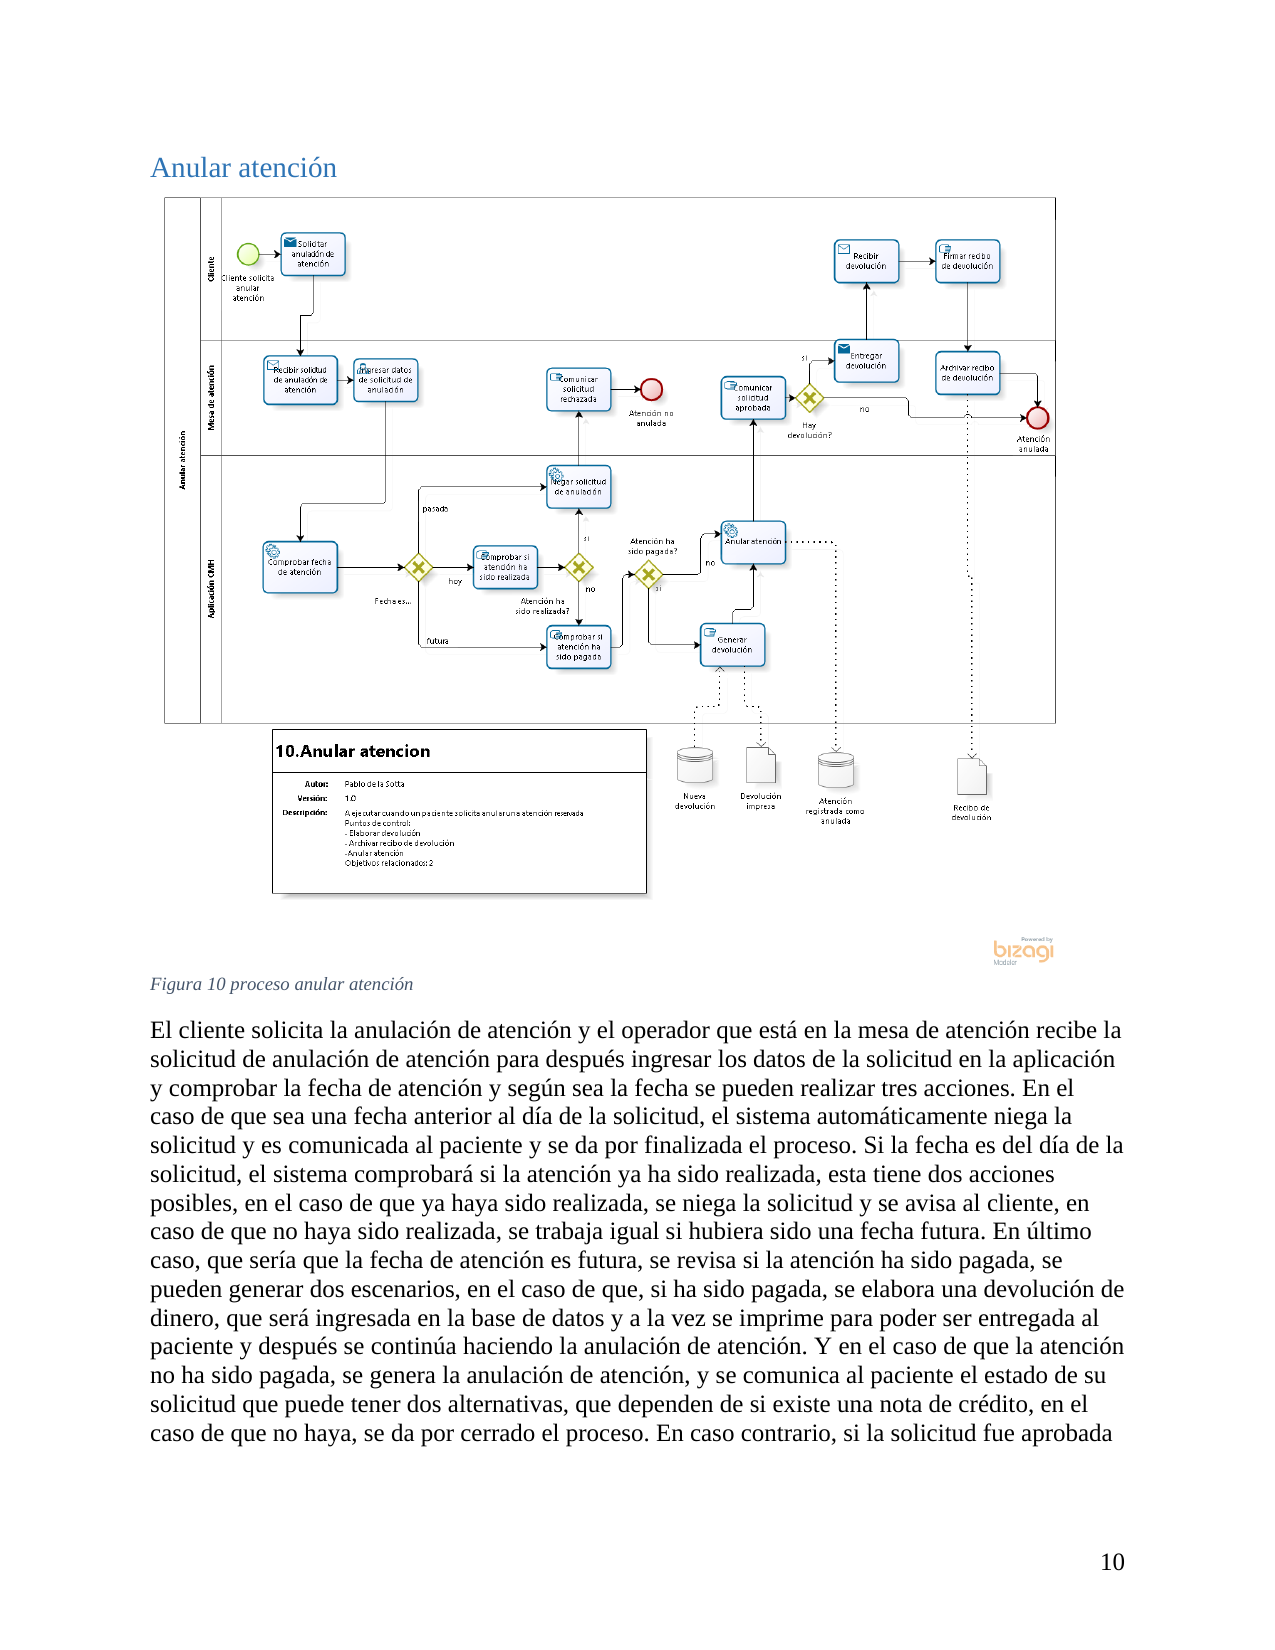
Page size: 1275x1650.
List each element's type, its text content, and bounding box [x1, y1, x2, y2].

picture [150, 183, 1069, 973]
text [150, 1015, 1125, 1446]
text Figura 10 proceso anular atención [150, 973, 1125, 994]
subtitle Anular atención [150, 150, 1125, 183]
